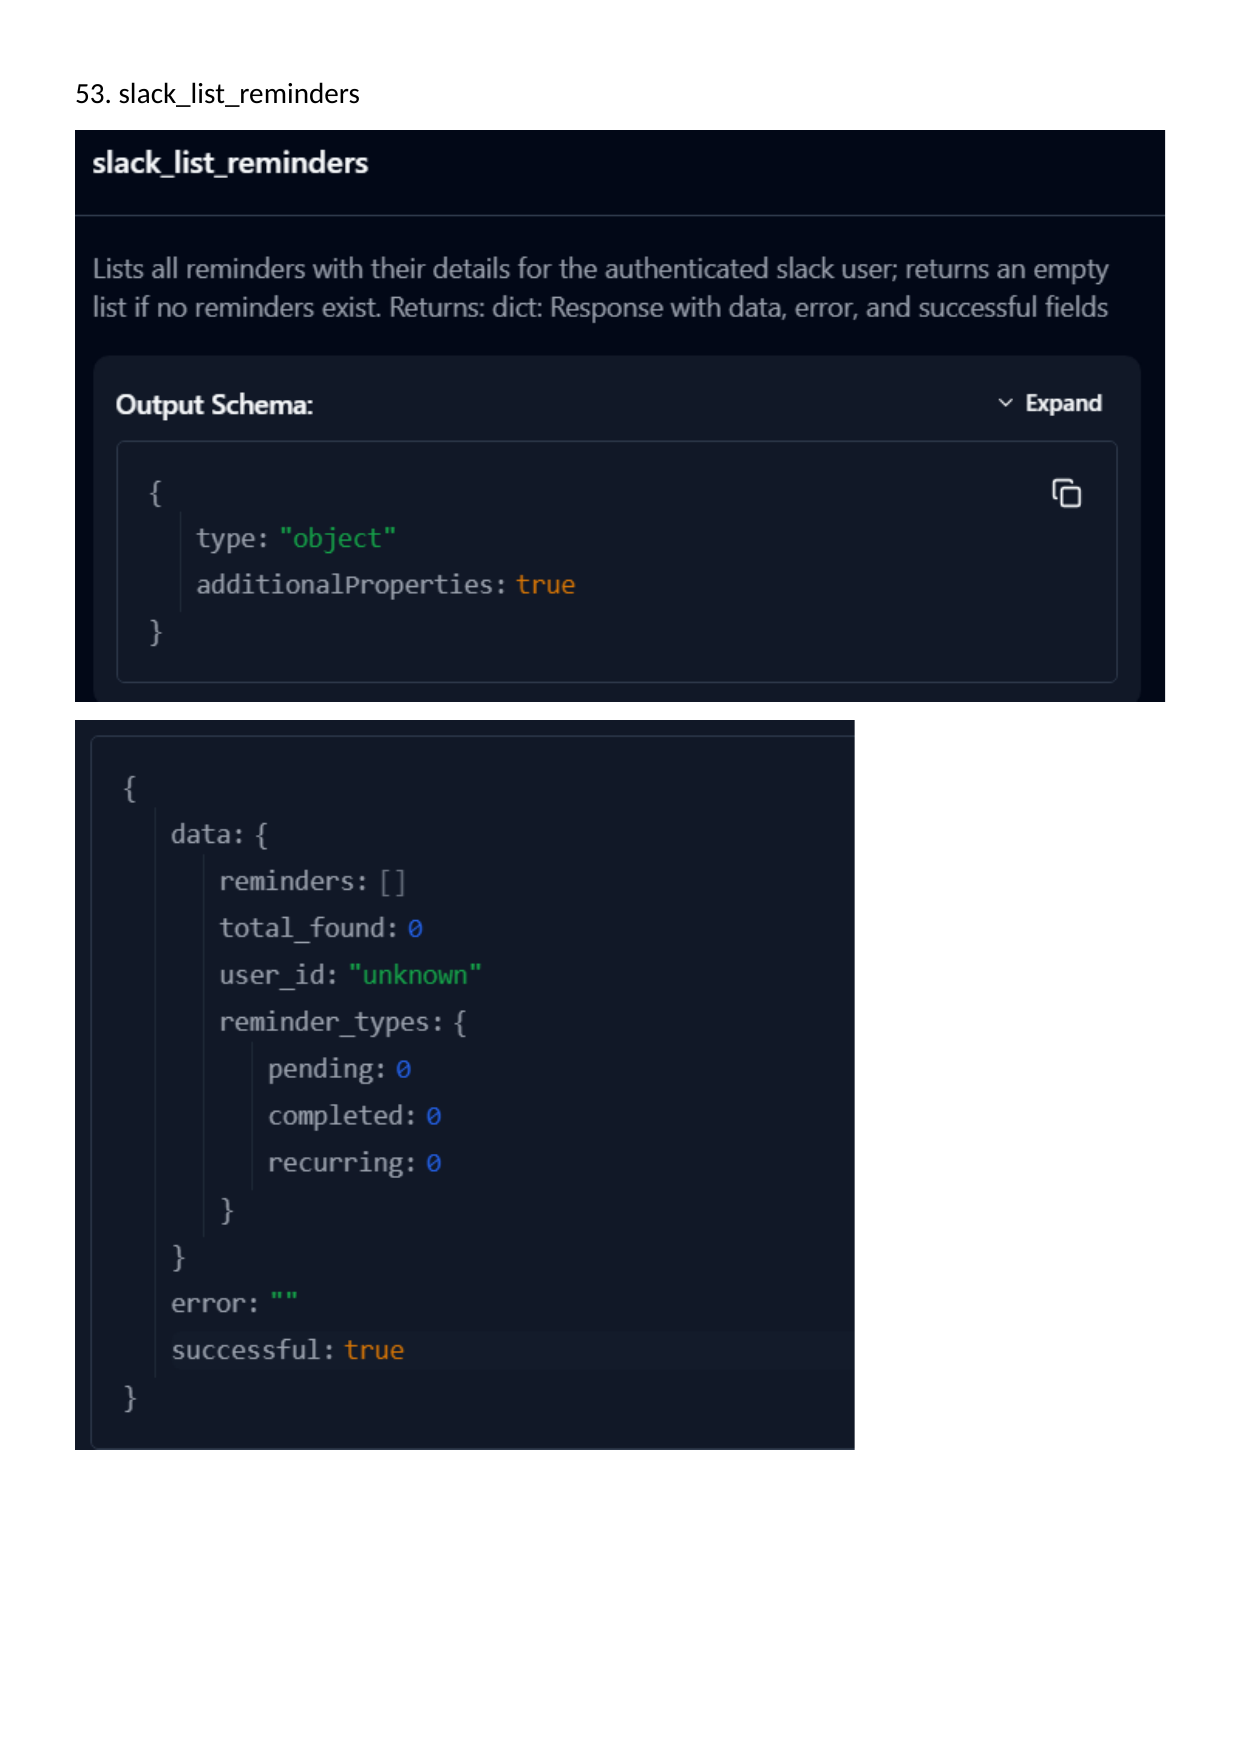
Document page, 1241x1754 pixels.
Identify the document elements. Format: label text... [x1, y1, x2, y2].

picture [75, 720, 855, 1450]
text 53. slack_list_reminders [75, 75, 1165, 111]
picture [75, 130, 1166, 702]
